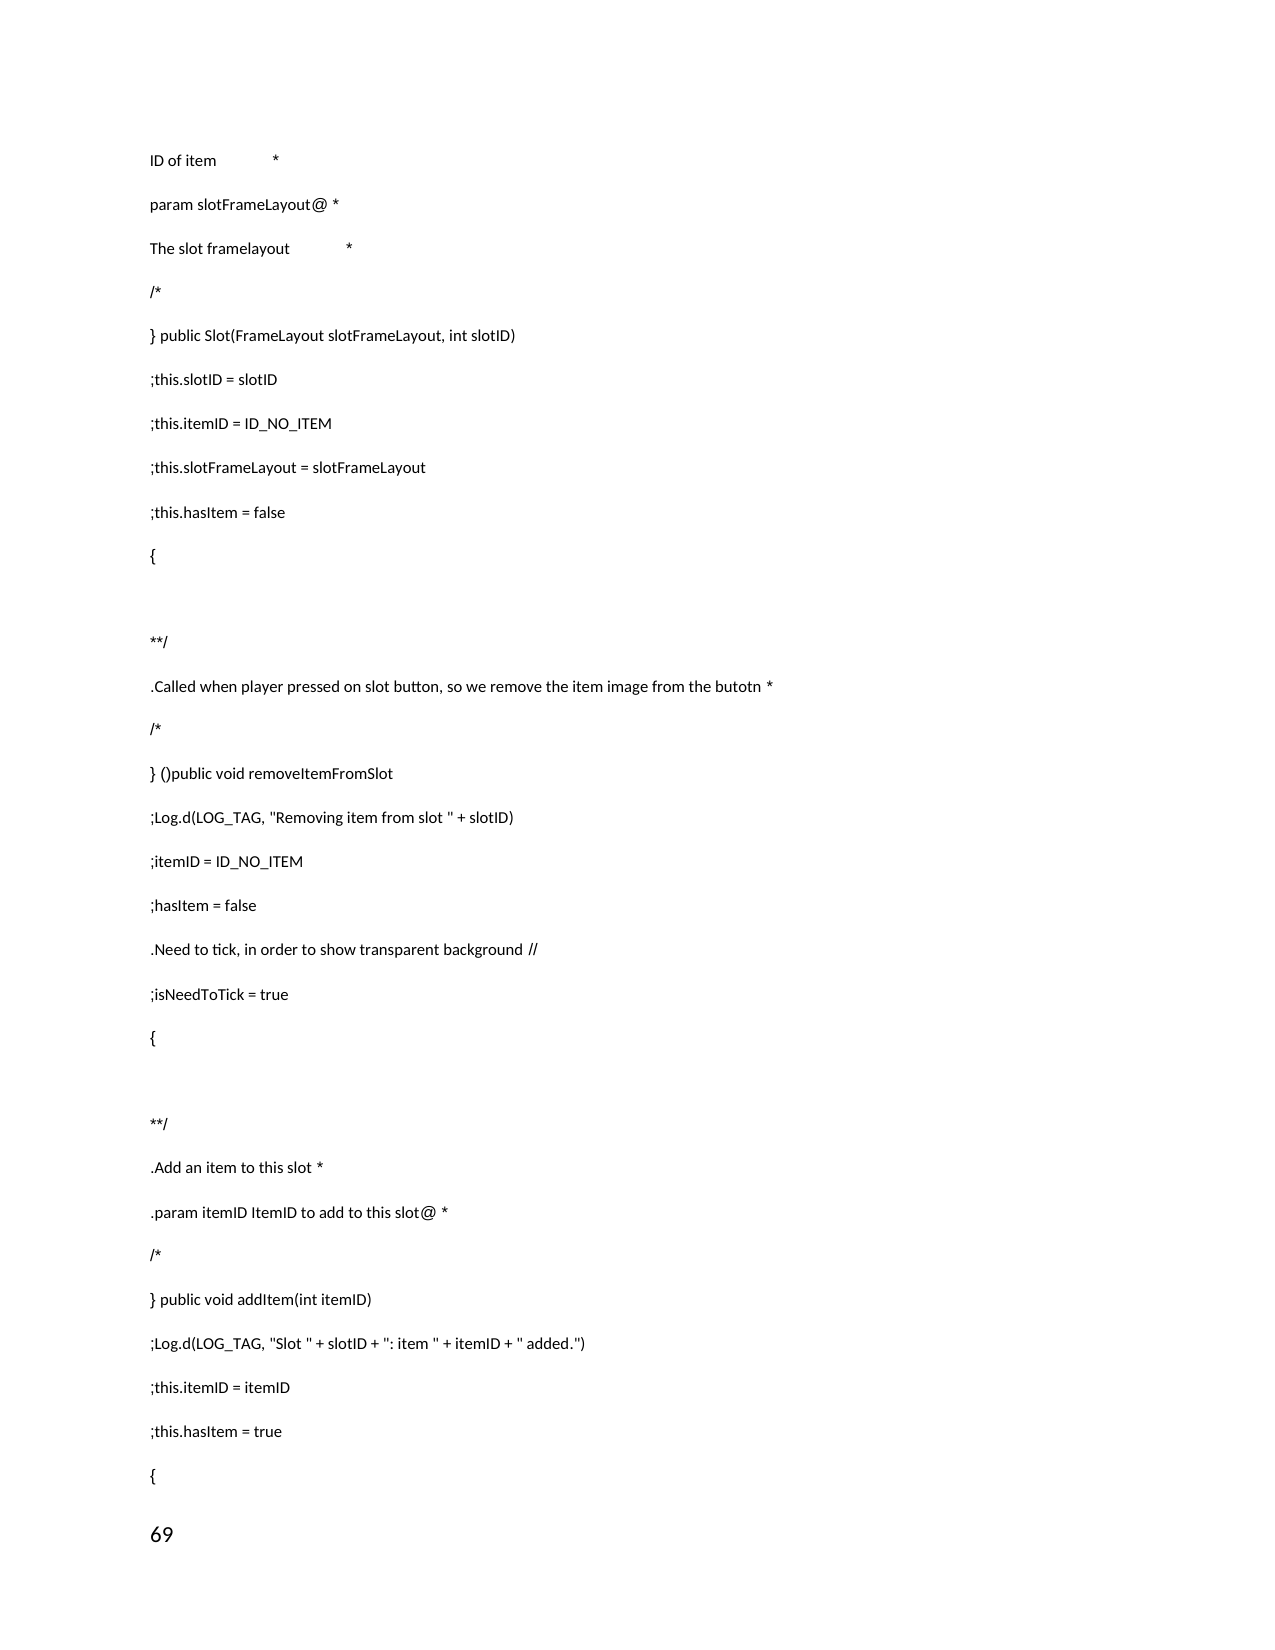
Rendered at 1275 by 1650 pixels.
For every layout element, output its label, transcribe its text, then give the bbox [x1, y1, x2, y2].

text // Need to tick, in order to show transparent background. [150, 939, 1125, 960]
text public void addItem(int itemID) { [150, 1289, 1125, 1309]
text * @param itemID ItemID to add to this slot. [150, 1202, 1125, 1222]
text * The slot framelayout [150, 238, 1125, 259]
text this.hasItem = true; [150, 1421, 1125, 1442]
text this.itemID = ID_NO_ITEM; [150, 414, 1125, 434]
text public void removeItemFromSlot() { [150, 763, 1125, 783]
text * Called when player pressed on slot button, so we remove the item image from the butotn. [150, 676, 1125, 696]
text * ID of item [150, 150, 1125, 170]
text this.itemID = itemID; [150, 1377, 1125, 1397]
text * Add an item to this slot. [150, 1158, 1125, 1178]
text * @param slotFrameLayout [150, 194, 1125, 214]
text } [150, 546, 1125, 565]
text this.hasItem = false; [150, 502, 1125, 522]
text */ [150, 1246, 1125, 1265]
text Log.d(LOG_TAG, "Removing item from slot " + slotID); [150, 807, 1125, 827]
text Log.d(LOG_TAG, "Slot " + slotID + ": item " + itemID + " added."); [150, 1333, 1125, 1353]
text */ [150, 282, 1125, 302]
text hasItem = false; [150, 895, 1125, 916]
text } [150, 1028, 1125, 1047]
text this.slotFrameLayout = slotFrameLayout; [150, 458, 1125, 478]
text */ [150, 720, 1125, 739]
text /** [150, 1115, 1125, 1134]
text public Slot(FrameLayout slotFrameLayout, int slotID) { [150, 325, 1125, 346]
text /** [150, 633, 1125, 652]
text } [150, 1466, 1125, 1485]
text itemID = ID_NO_ITEM; [150, 851, 1125, 872]
text this.slotID = slotID; [150, 369, 1125, 390]
text isNeedToTick = true; [150, 984, 1125, 1004]
